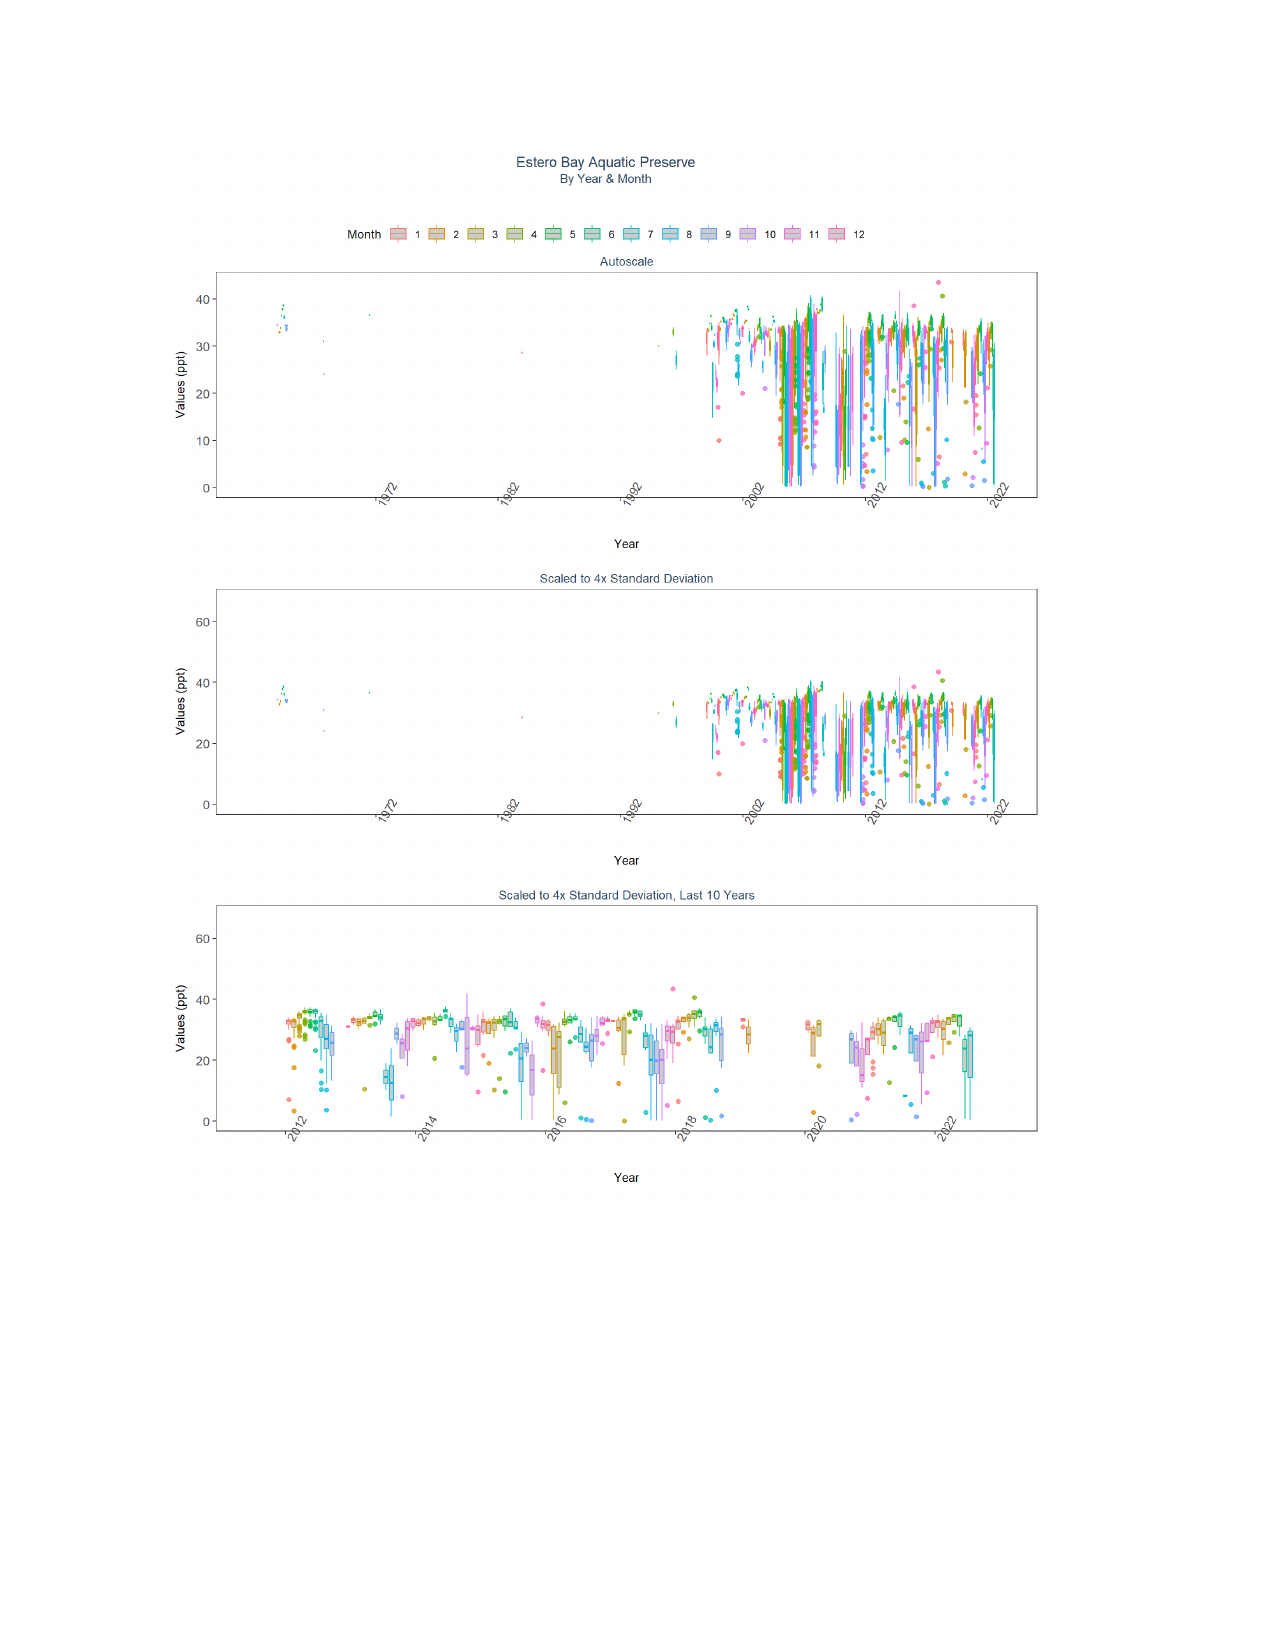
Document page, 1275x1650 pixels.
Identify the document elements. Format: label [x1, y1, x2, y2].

picture [168, 150, 1044, 1200]
